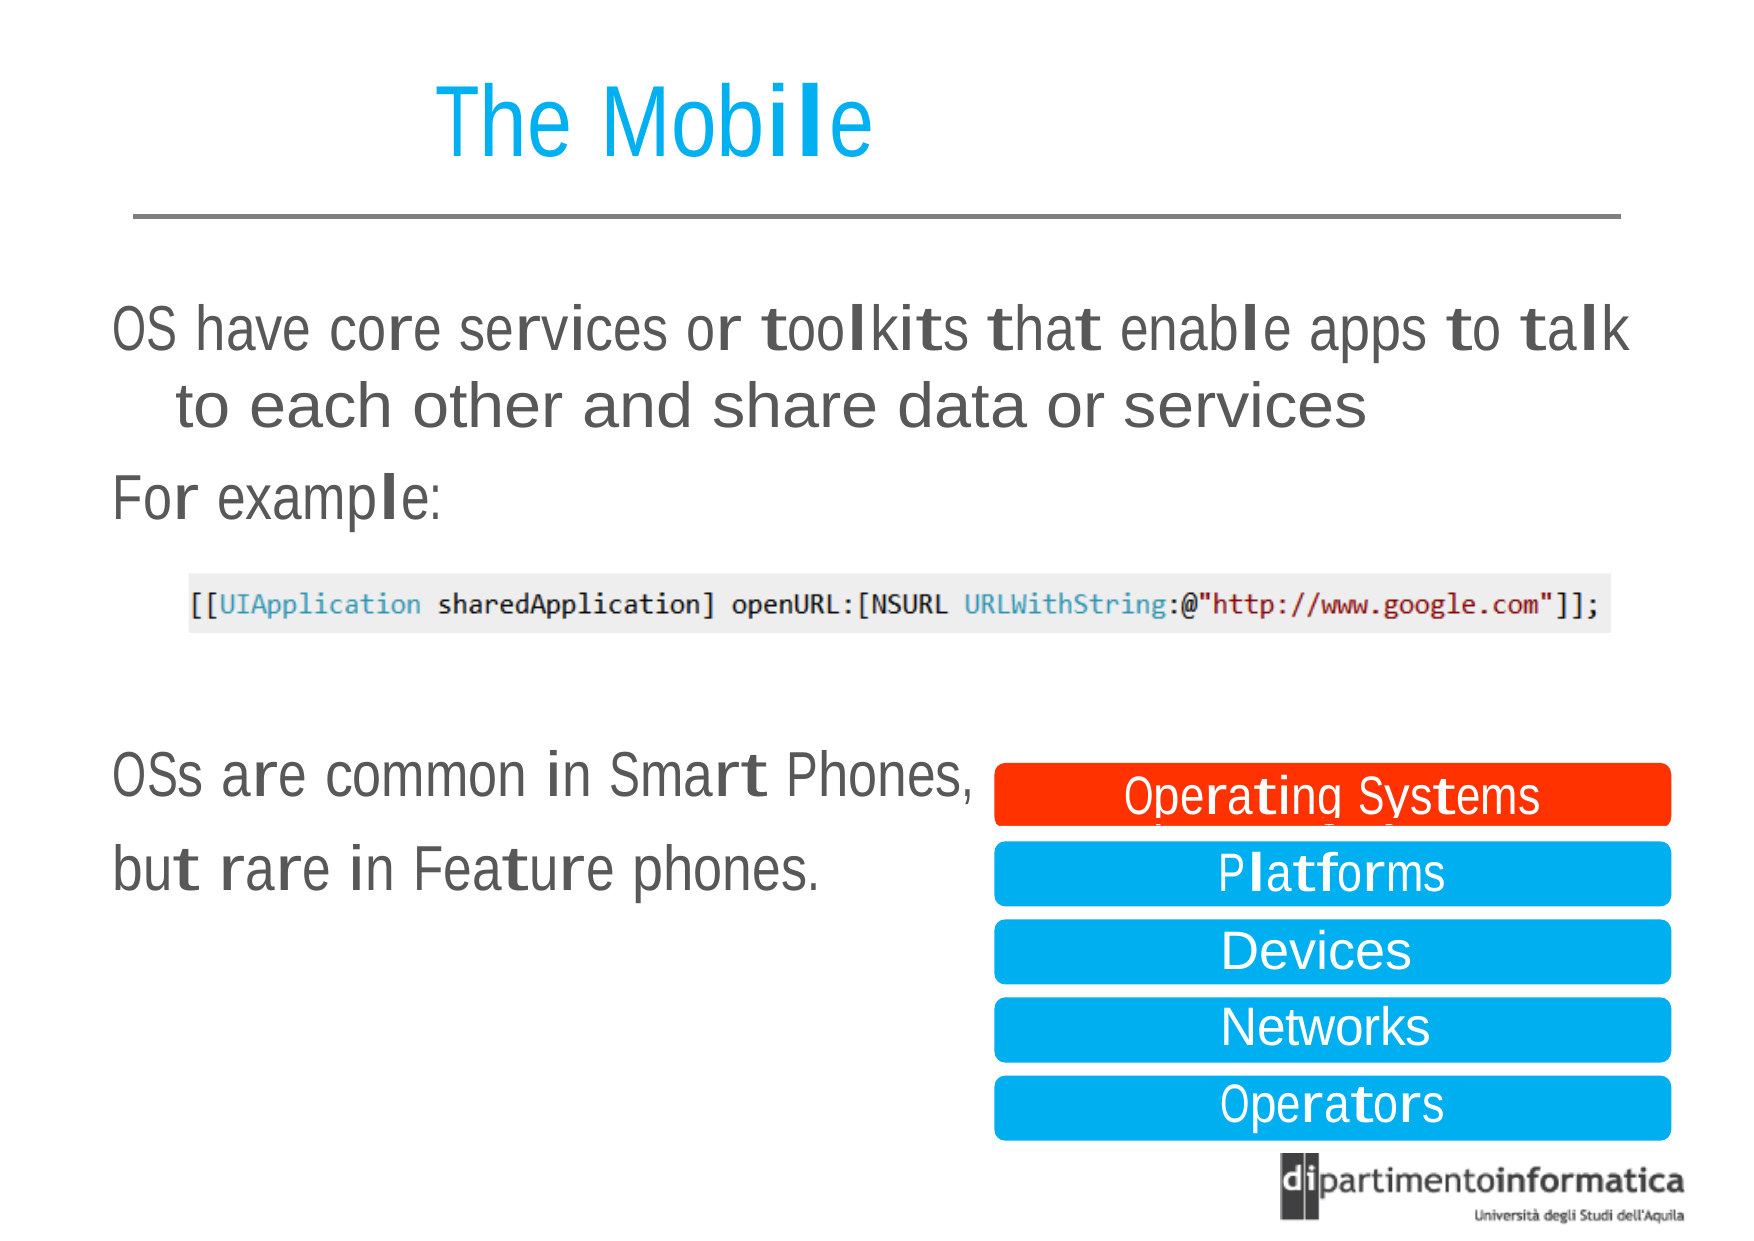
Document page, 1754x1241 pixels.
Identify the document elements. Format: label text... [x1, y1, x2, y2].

text OSs are common in Smart Phones, Operating Systems [113, 737, 1696, 826]
picture [177, 565, 1620, 633]
picture [1280, 1153, 1685, 1227]
text OS have core services or toolkits that enable apps to talk to each other and share data or services [113, 291, 1686, 441]
text but rare in Feature phones. Platforms Devices Networks Operators [113, 831, 1447, 1134]
text For example: [113, 459, 1696, 533]
